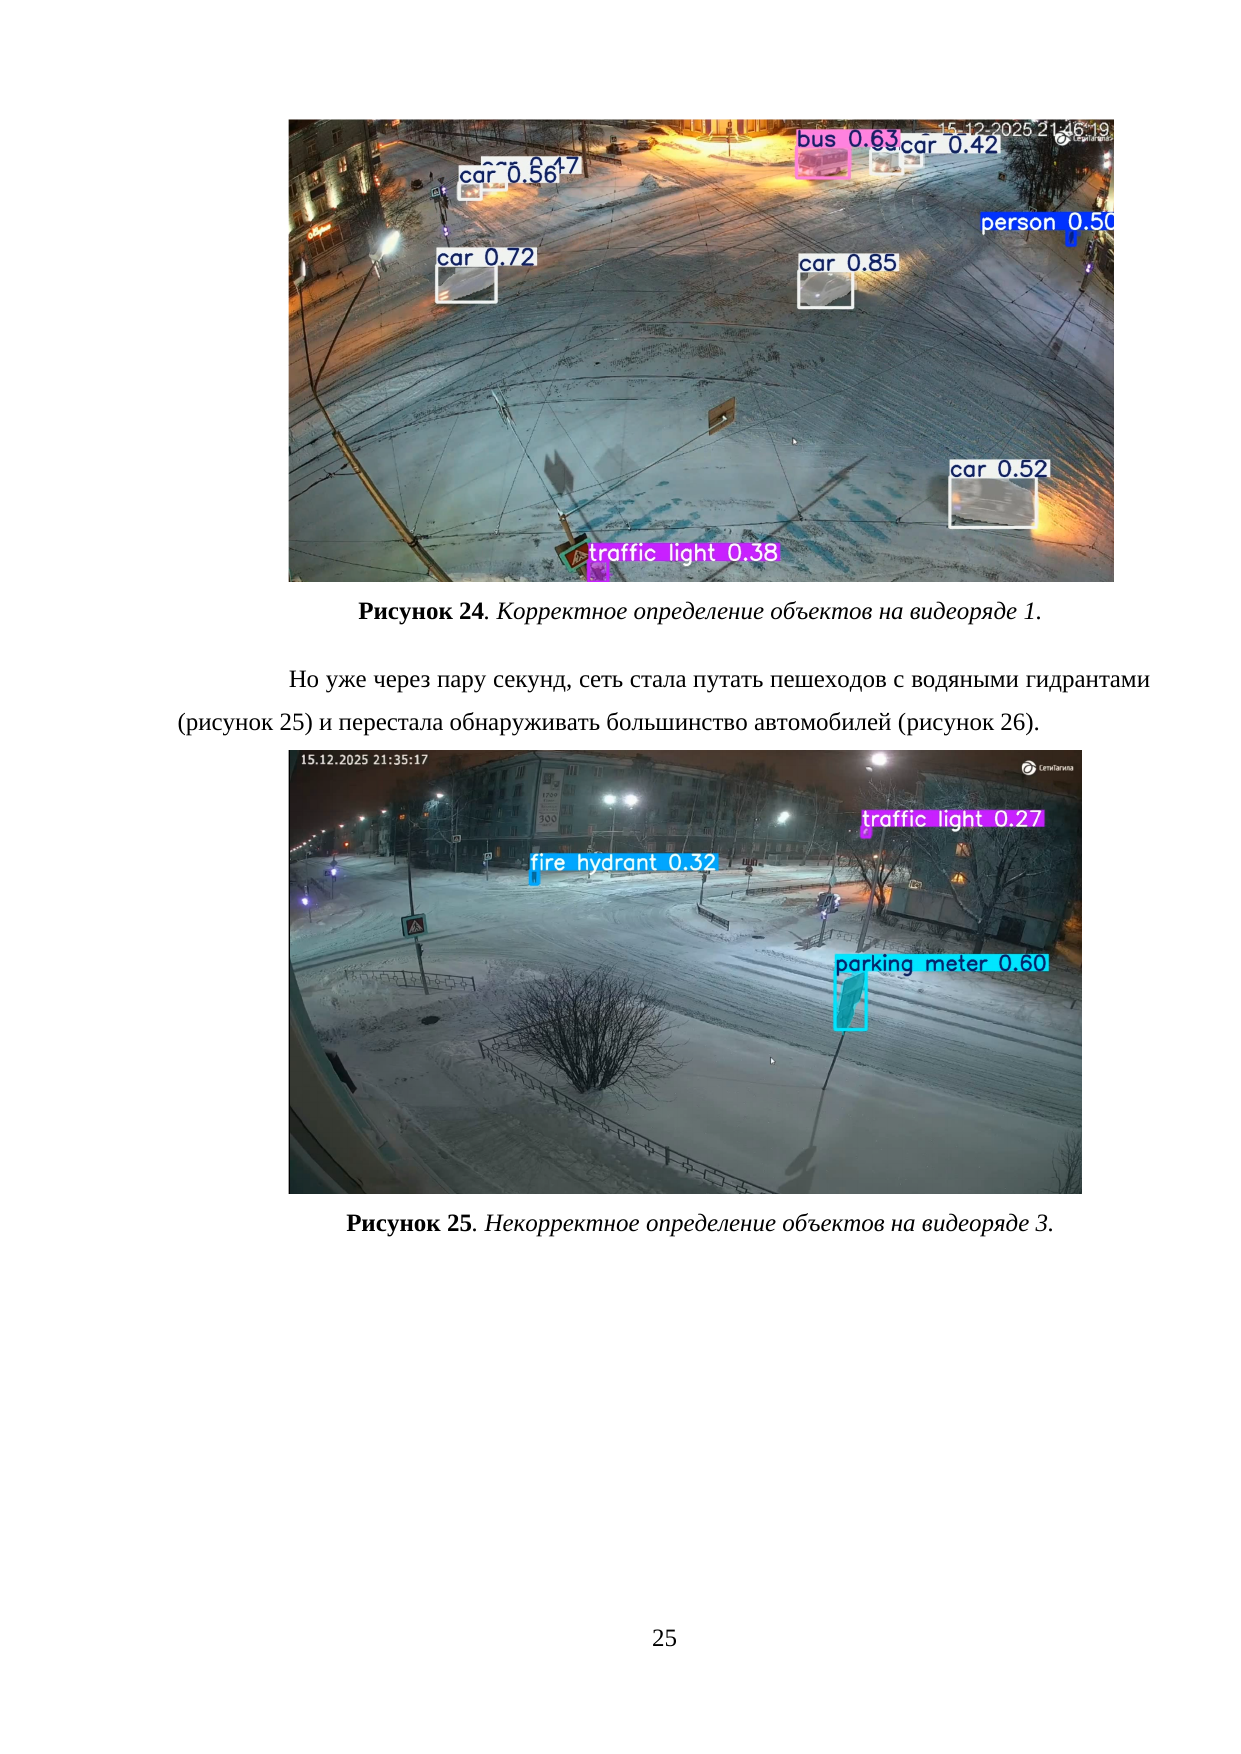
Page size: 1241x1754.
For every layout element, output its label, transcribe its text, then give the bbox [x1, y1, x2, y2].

text Рисунок 24. Корректное определение объектов на видеоряде 1. [177, 596, 1152, 624]
text Но уже через пару секунд, сеть стала путать пешеходов с водяными гидрантами (рисунок 25) и перестала обнаруживать большинство автомобилей (рисунок 26). [177, 664, 1152, 736]
picture [288, 750, 1082, 1194]
text Рисунок 25. Некорректное определение объектов на видеоряде 3. [177, 1208, 1152, 1237]
picture [288, 118, 1114, 582]
